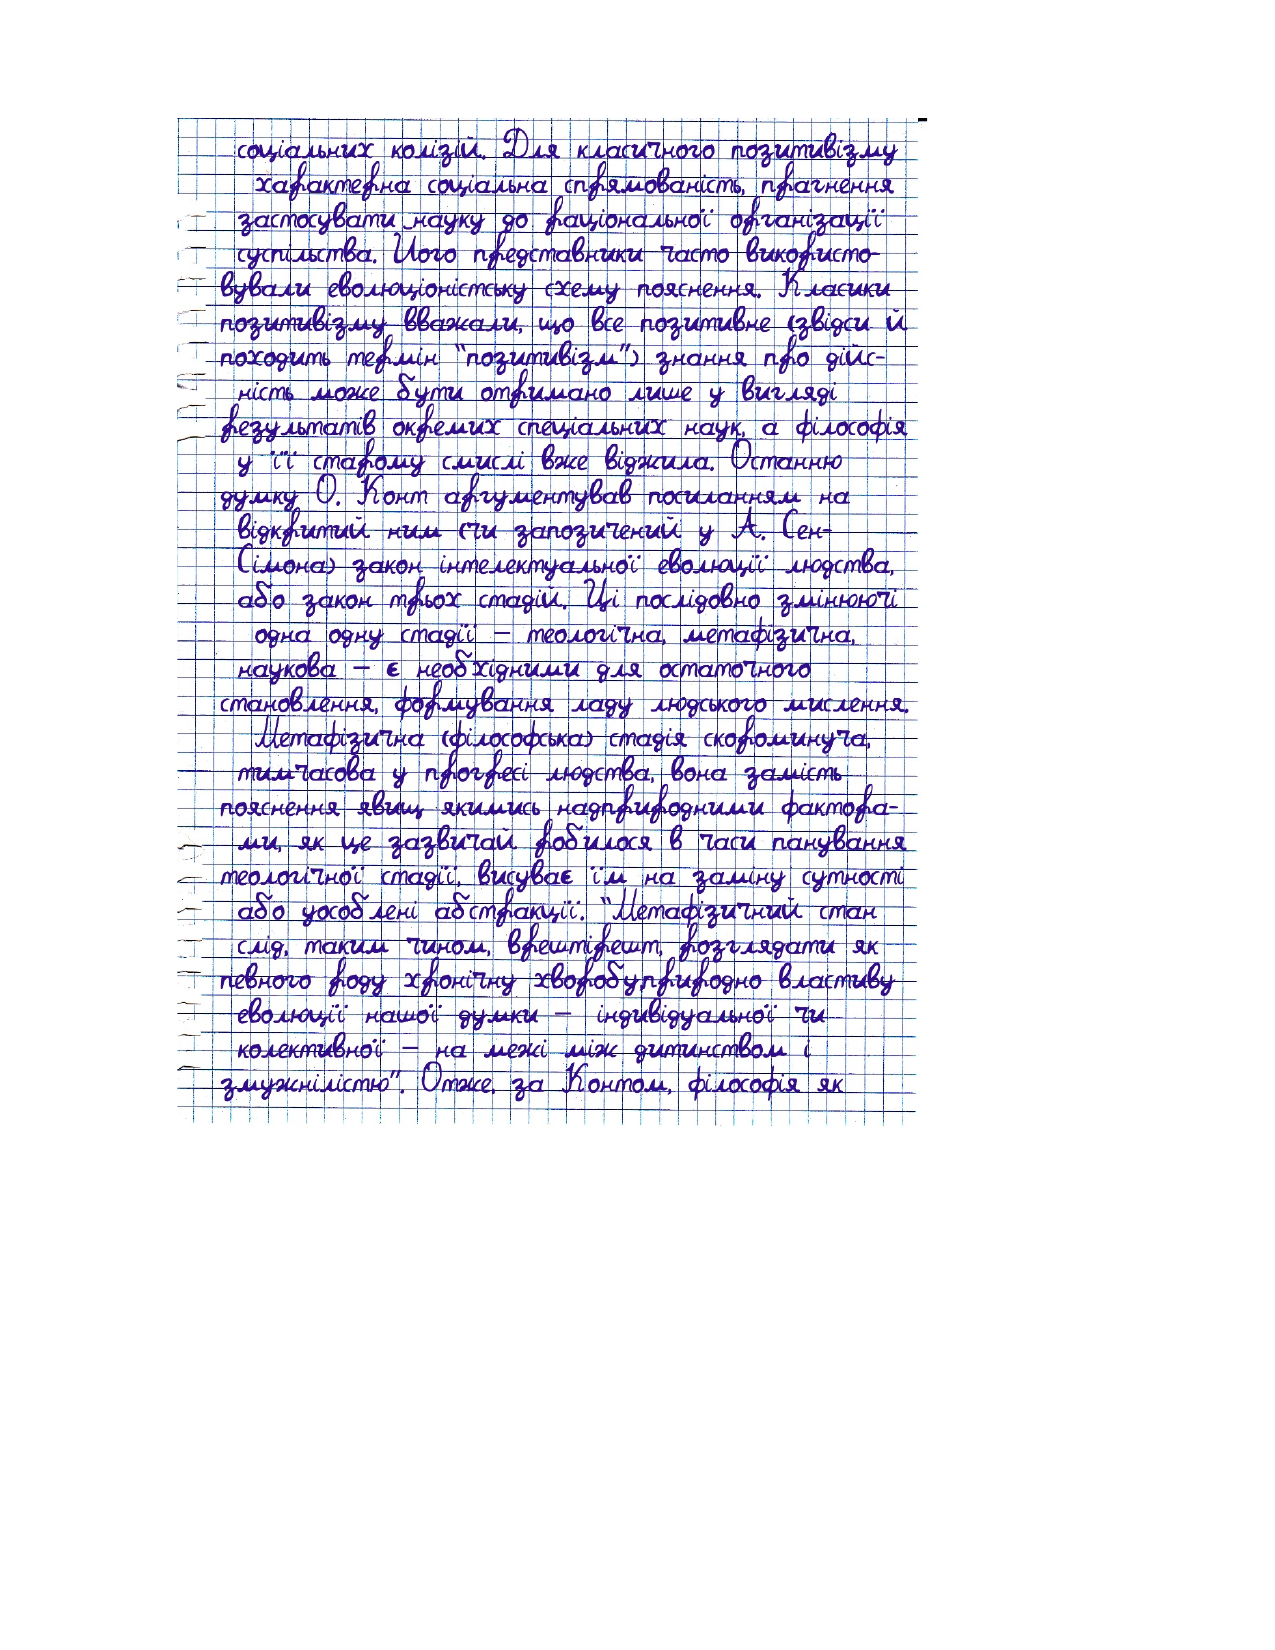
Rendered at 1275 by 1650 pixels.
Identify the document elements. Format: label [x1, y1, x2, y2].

picture [177, 118, 928, 1128]
